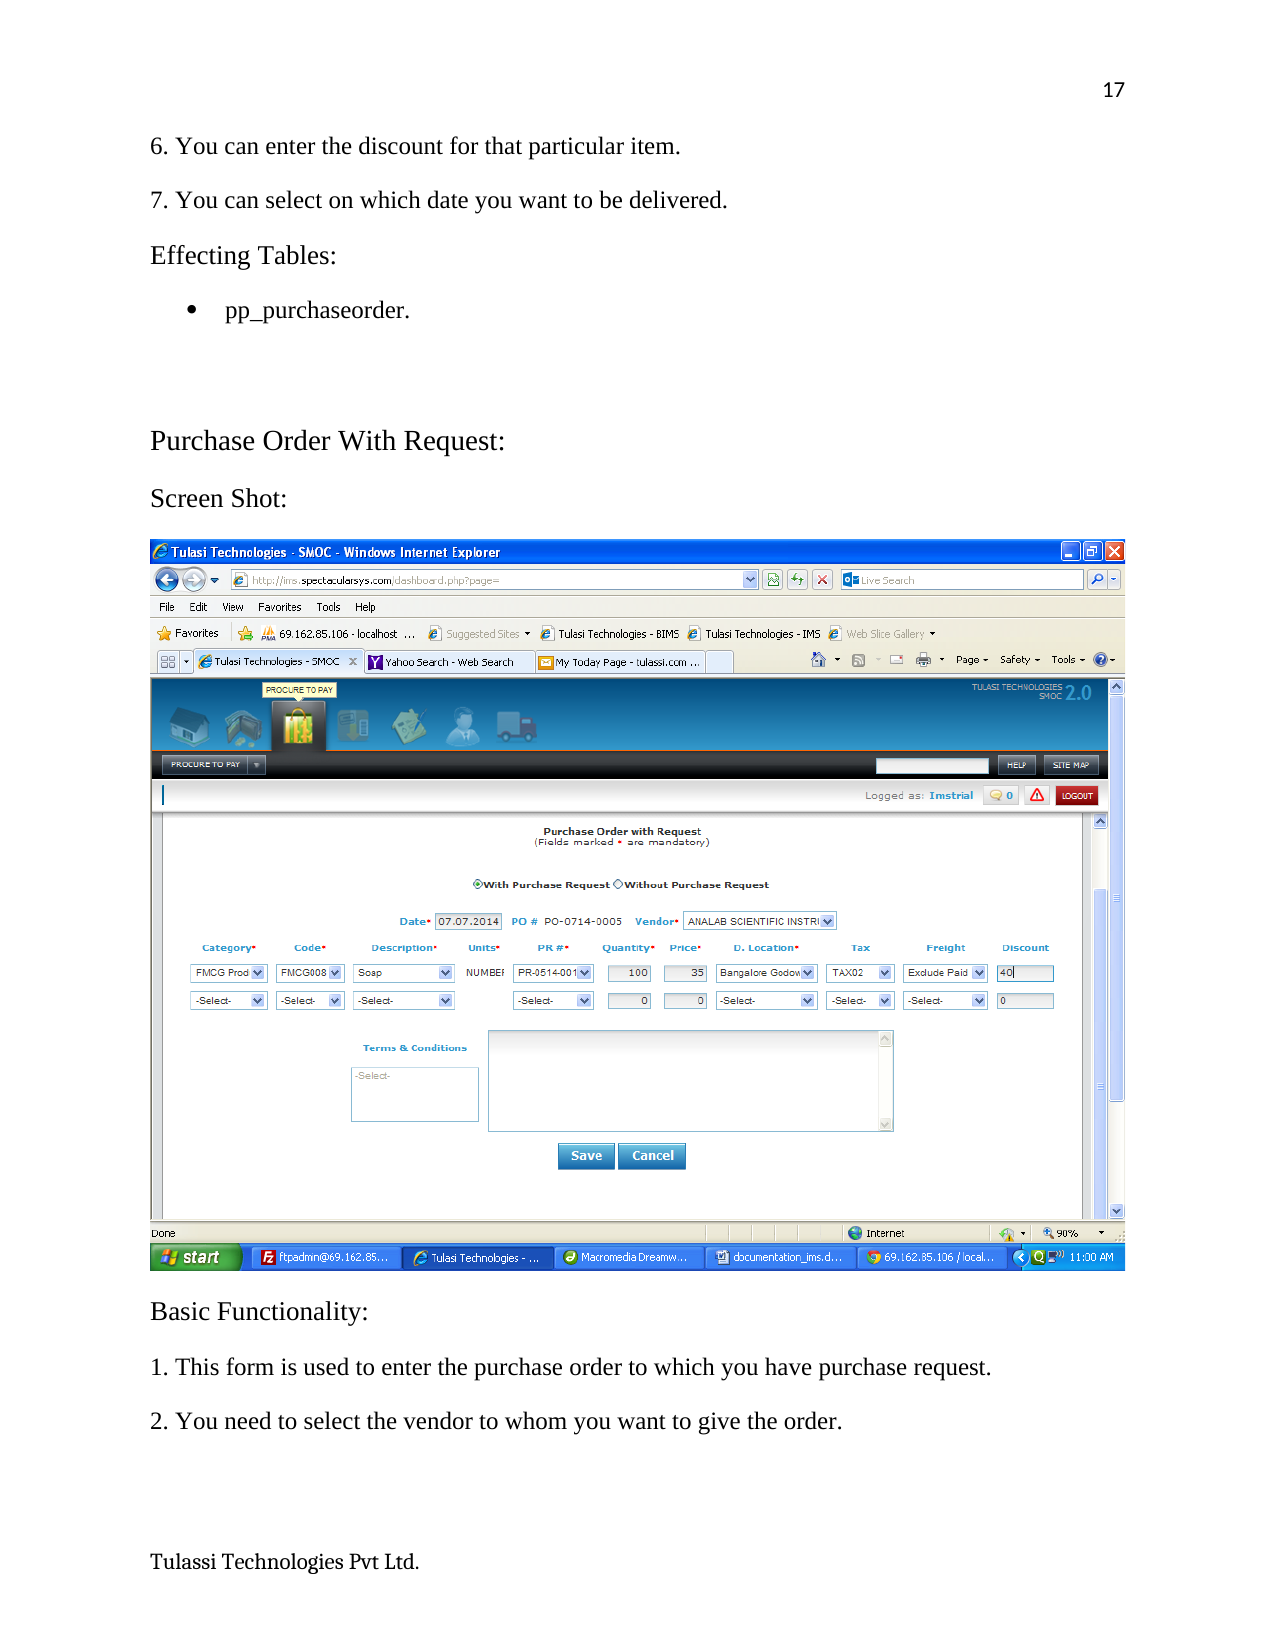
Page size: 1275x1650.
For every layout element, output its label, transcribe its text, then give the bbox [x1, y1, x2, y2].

text 6. You can enter the discount for that particular item. [150, 131, 1125, 160]
text 1. This form is used to enter the purchase order to which you have purchase request. [150, 1352, 1125, 1381]
text Effecting Tables: [150, 239, 1125, 270]
list pp_purchaseorder. [187, 295, 1125, 324]
text Basic Functionality: [150, 1295, 1125, 1327]
text 2. You need to select the vendor to whom you want to give the order. [150, 1406, 1125, 1434]
text Screen Shot: [150, 483, 1125, 514]
text Purchase Order With Request: [150, 423, 1125, 457]
picture [150, 539, 1125, 1271]
text 7. You can select on which date you want to be delivered. [150, 185, 1125, 214]
